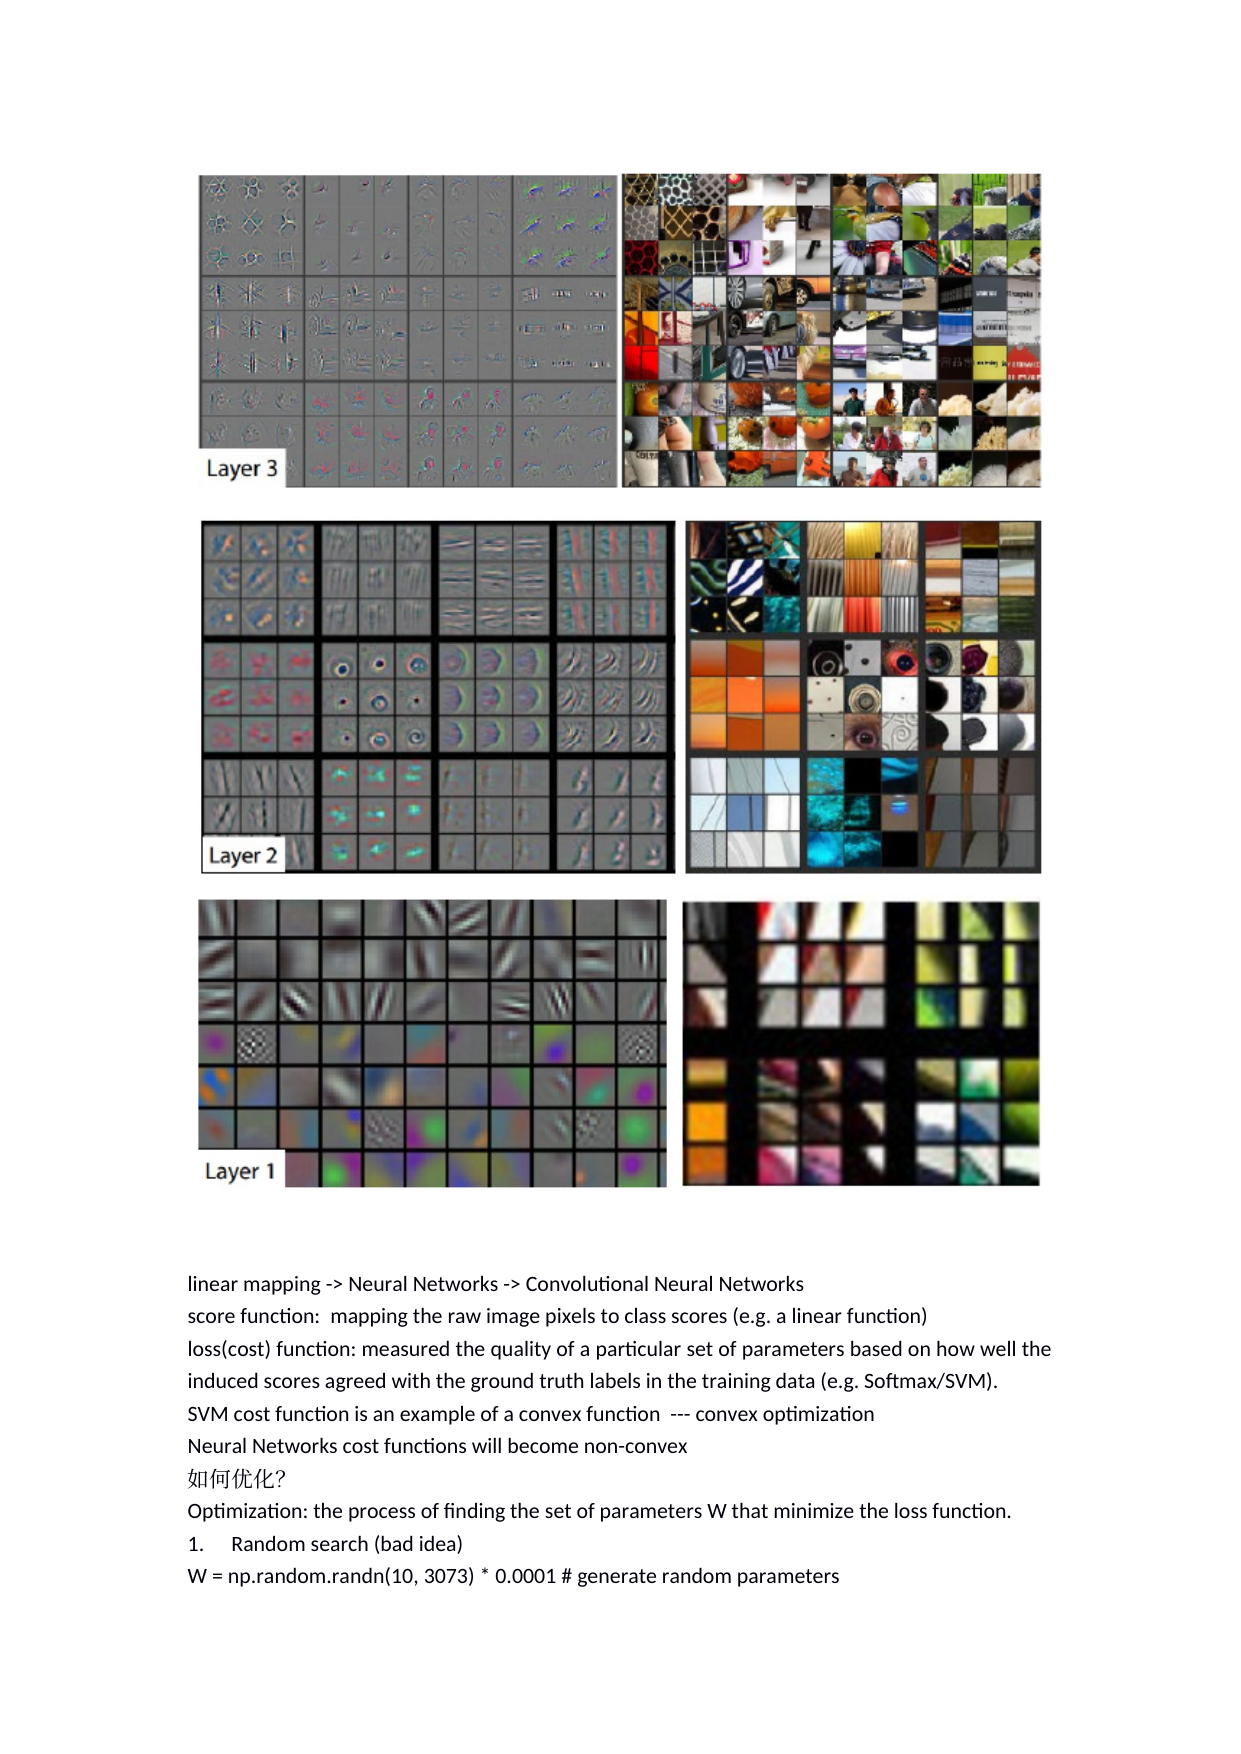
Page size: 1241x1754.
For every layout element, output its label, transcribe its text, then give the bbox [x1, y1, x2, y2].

text 如何优化？ [187, 1462, 1053, 1494]
text W = np.random.randn(10, 3073) * 0.0001 # generate random parameters [187, 1559, 1053, 1592]
text loss(cost) function: measured the quality of a particular set of parameters based on how well the induced scores agreed with the ground truth labels in the training data (e.g. Softmax/SVM). [187, 1332, 1053, 1397]
picture [187, 162, 1053, 1202]
text linear mapping -> Neural Networks -> Convolutional Neural Networks [187, 1267, 1053, 1299]
text Neural Networks cost functions will become non-convex [187, 1429, 1053, 1462]
list Random search (bad idea) [187, 1527, 1053, 1559]
text score function: mapping the raw image pixels to class scores (e.g. a linear function) [187, 1299, 1053, 1332]
text SVM cost function is an example of a convex function --- convex optimization [187, 1397, 1053, 1429]
text Optimization: the process of finding the set of parameters W that minimize the loss function. [187, 1494, 1053, 1527]
